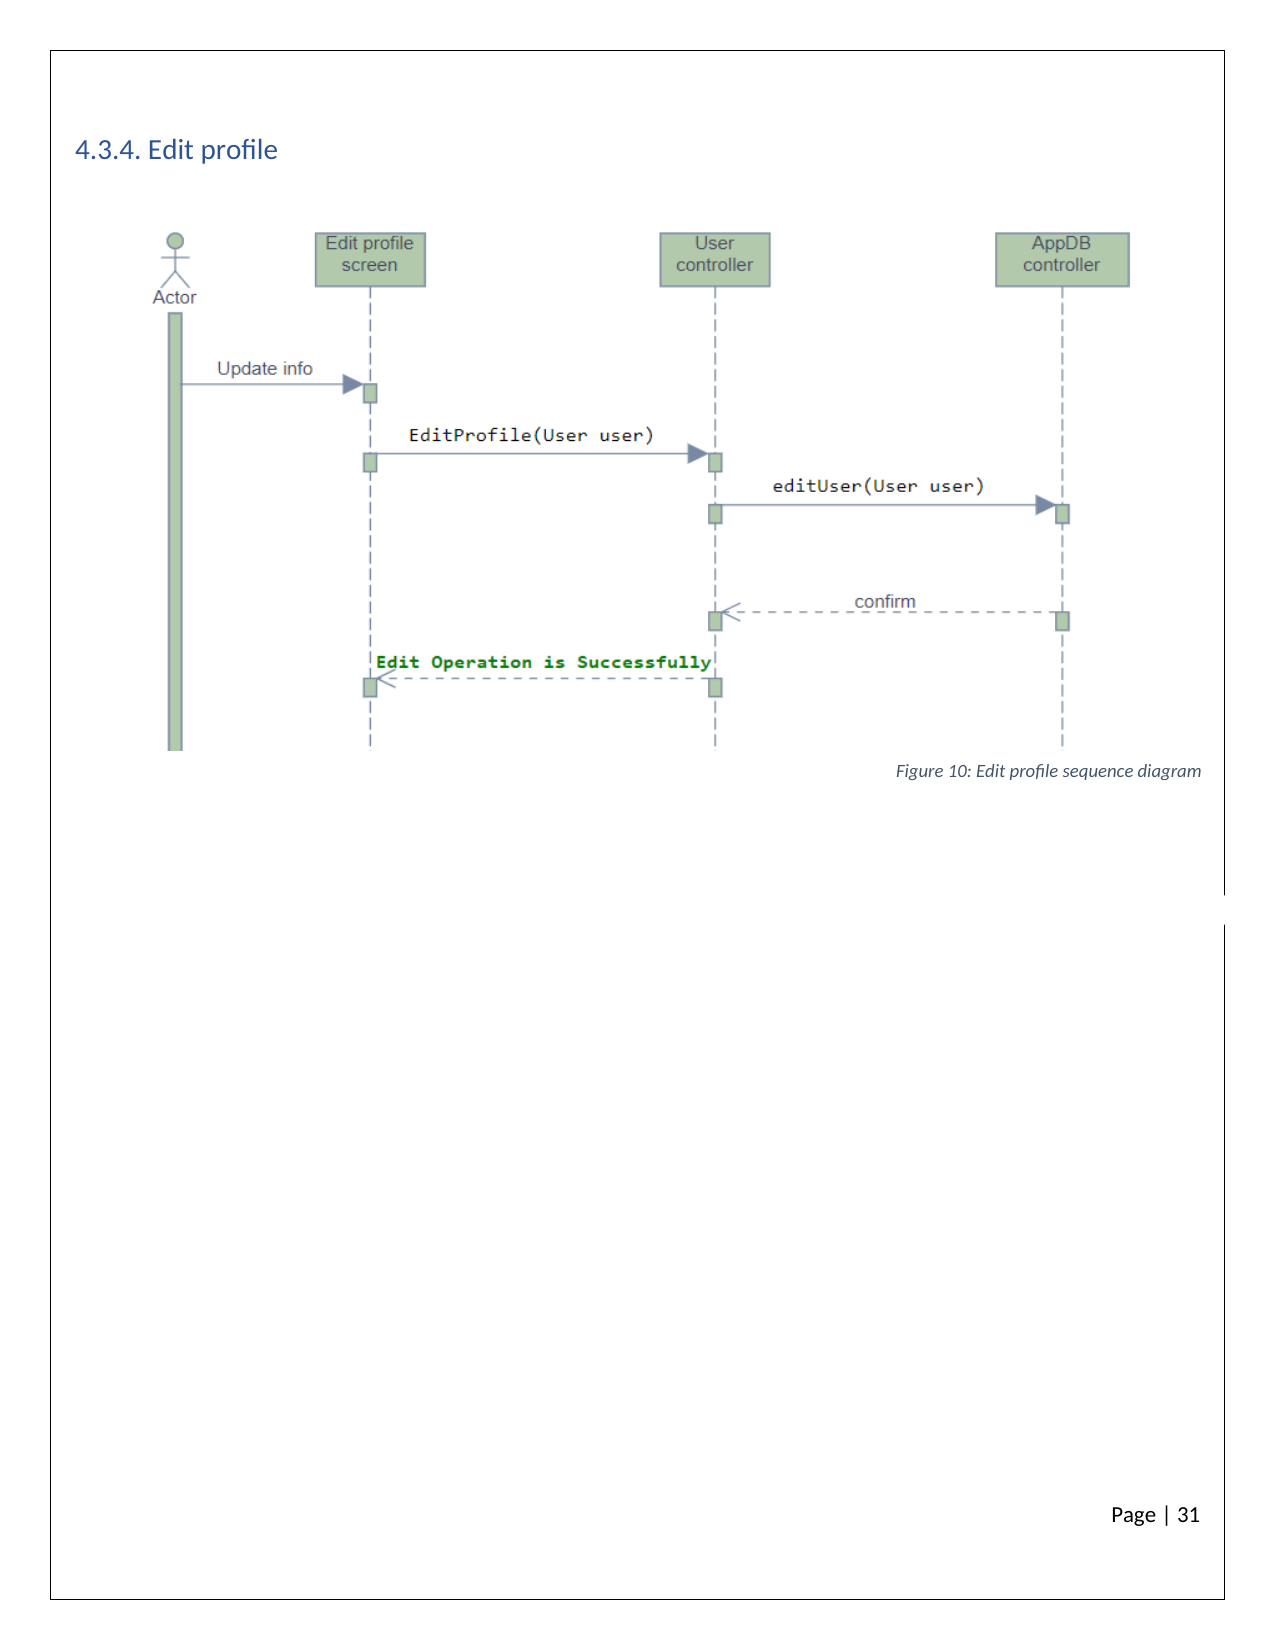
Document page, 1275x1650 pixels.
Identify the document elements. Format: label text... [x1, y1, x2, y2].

picture [66, 217, 1209, 751]
text 4.3.4. Edit profile [75, 131, 1200, 167]
